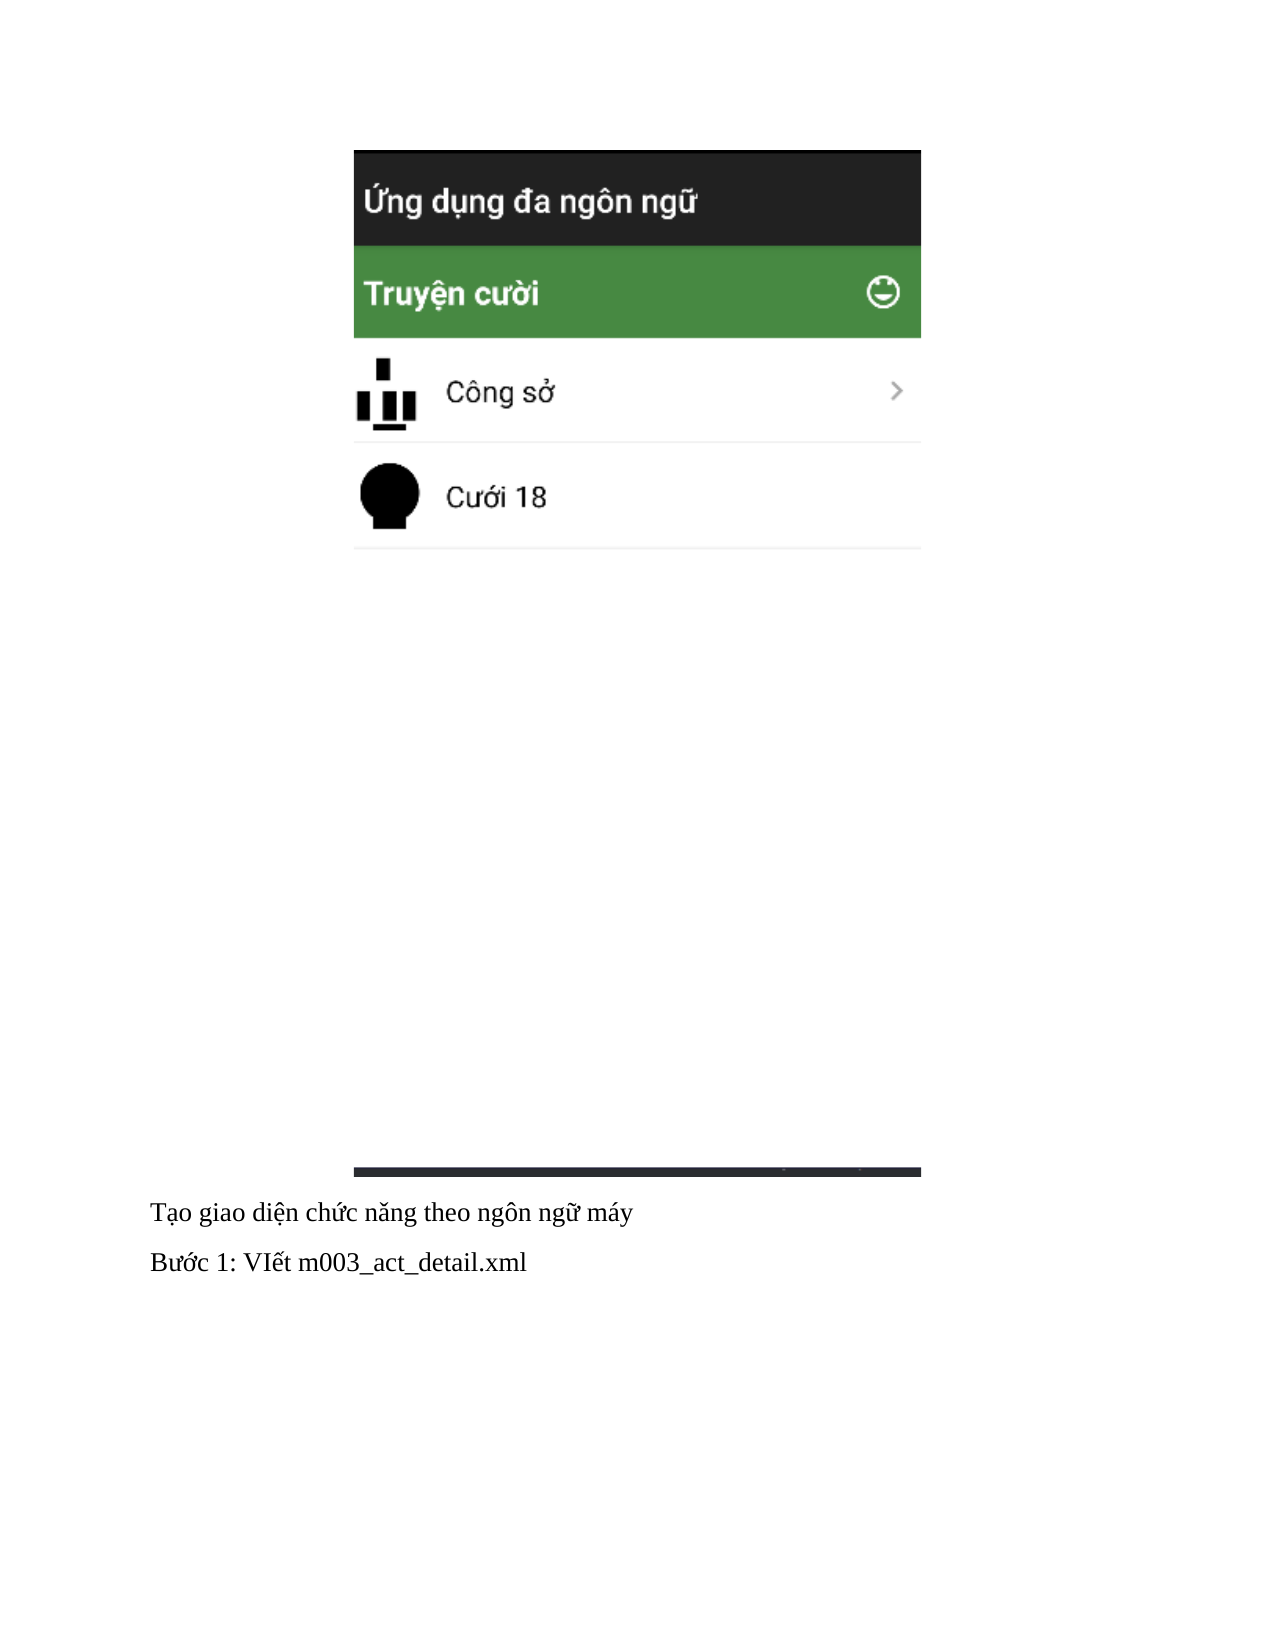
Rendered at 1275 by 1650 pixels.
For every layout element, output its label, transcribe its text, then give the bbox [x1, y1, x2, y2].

text Bước 1: VIết m003_act_detail.xml [150, 1246, 1125, 1277]
picture [353, 150, 922, 1177]
text Tạo giao diện chức nǎng theo ngôn ngữ máy [150, 1196, 1125, 1227]
